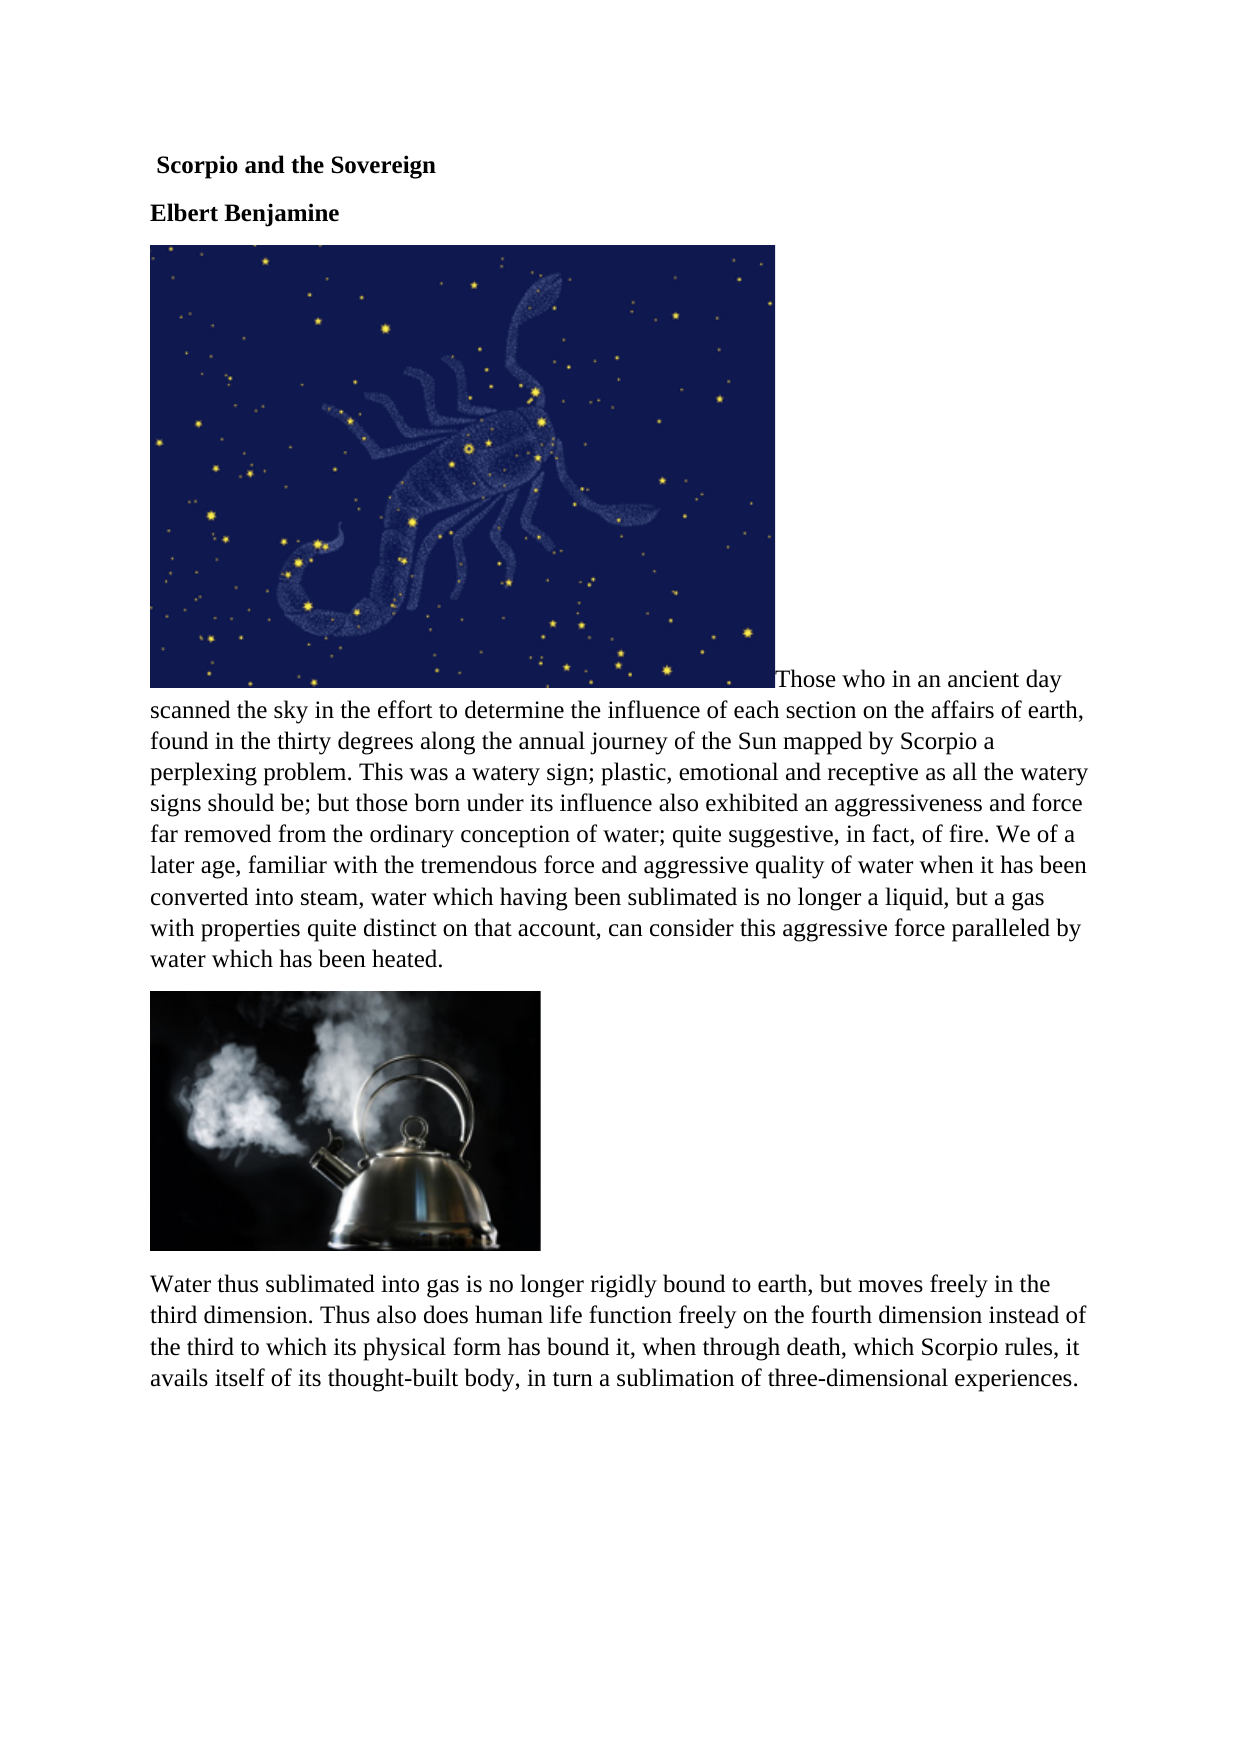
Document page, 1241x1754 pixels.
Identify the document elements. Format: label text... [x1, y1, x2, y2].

picture [150, 991, 541, 1251]
text Elbert Benjamine [150, 198, 1090, 226]
text Scorpio and the Sovereign [150, 150, 1090, 179]
picture [150, 245, 775, 688]
text Water thus sublimated into gas is no longer rigidly bound to earth, but moves freely in the third dimension. Thus also does human life function freely on the fourth dimension instead of the third to which its physical form has bound it, when through death, which Scorpio rules, it avails itself of its thought-built body, in turn a sublimation of three-dimensional experiences. [150, 1269, 1090, 1391]
